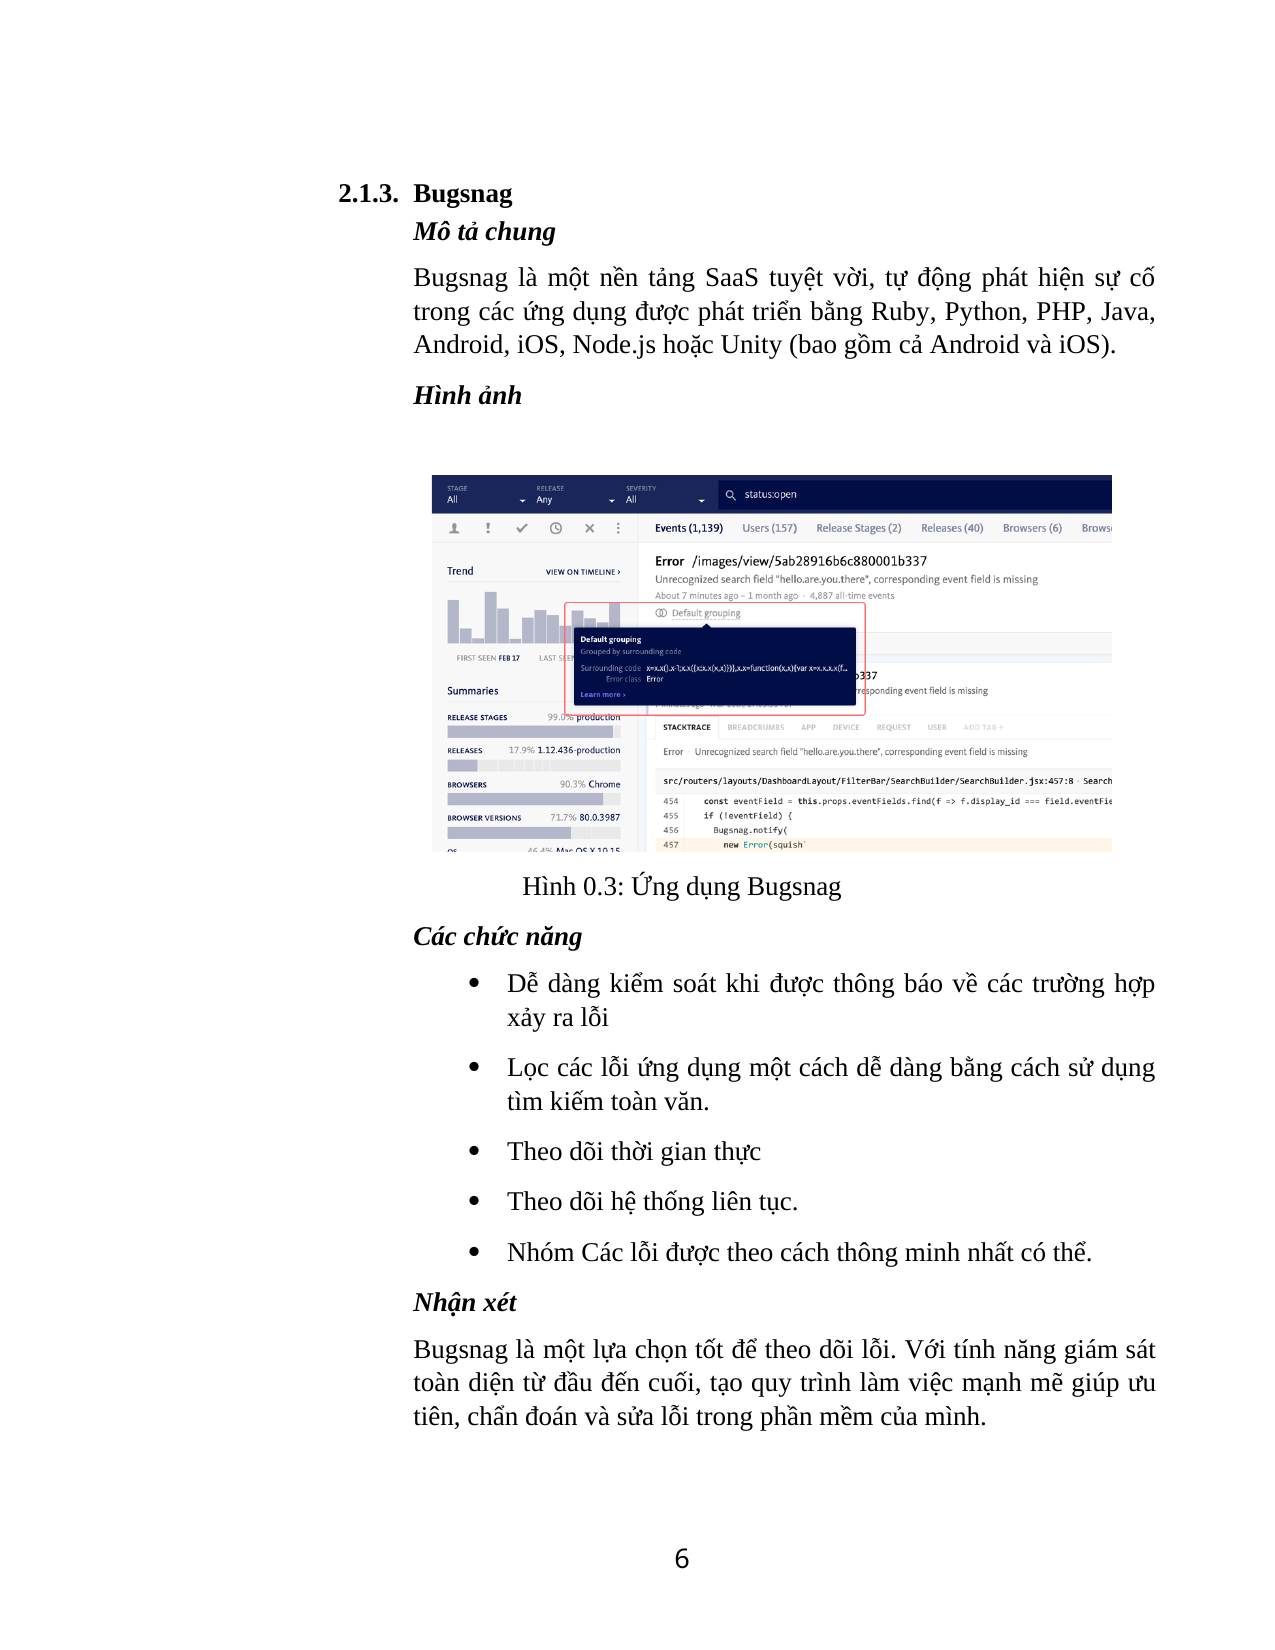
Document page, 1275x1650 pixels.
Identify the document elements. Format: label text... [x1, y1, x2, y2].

subtitle Nhận xét [413, 1286, 1157, 1317]
list Lọc các lỗi ứng dụng một cách dễ dàng bằng cách sử dụng tìm kiếm toàn văn. [469, 1051, 1157, 1116]
list Dễ dàng kiểm soát khi được thông báo về các trường hợp xảy ra lỗi [469, 967, 1157, 1032]
subtitle Các chức năng [413, 921, 1157, 952]
list Theo dõi hệ thống liên tục. [469, 1185, 1157, 1217]
picture [431, 475, 1112, 852]
text Hình .: Ứng dụng Bugsnag [207, 870, 1157, 901]
subtitle Bugsnag [338, 177, 1157, 208]
subtitle Hình ảnh [413, 379, 1157, 410]
text Bugsnag là một lựa chọn tốt để theo dõi lỗi. Với tính năng giám sát toàn diện từ đầu đến cuối, tạo quy trình làm việc mạnh mẽ giúp ưu tiên, chẩn đoán và sửa lỗi trong phần mềm của mình. [413, 1333, 1157, 1431]
list Theo dõi thời gian thực [469, 1135, 1157, 1166]
text Bugsnag là một nền tảng SaaS tuyệt vời, tự động phát hiện sự cố trong các ứng dụng được phát triển bằng Ruby, Python, PHP, Java, Android, iOS, Node.js hoặc Unity (bao gồm cả Android và iOS). [413, 262, 1157, 360]
subtitle Mô tả chung [413, 215, 1157, 246]
list Nhóm Các lỗi được theo cách thông minh nhất có thể. [469, 1236, 1157, 1267]
